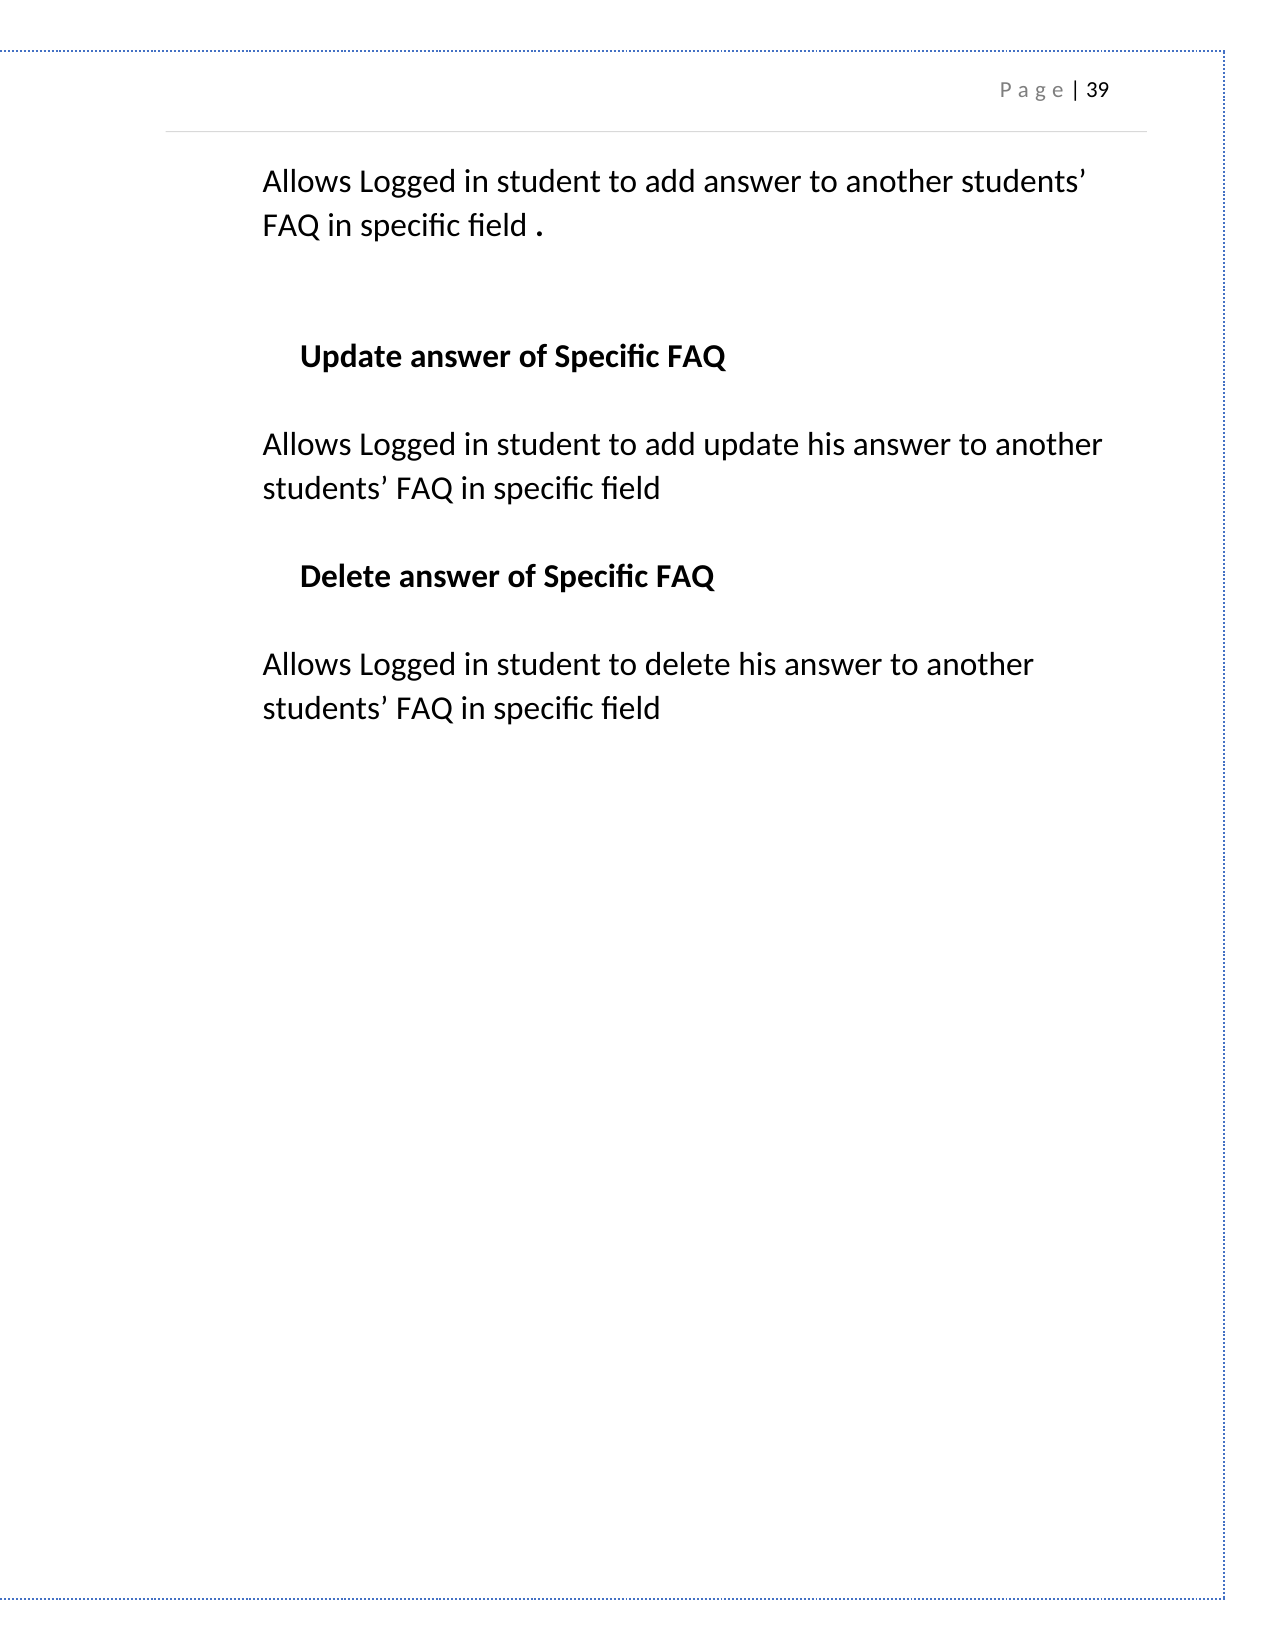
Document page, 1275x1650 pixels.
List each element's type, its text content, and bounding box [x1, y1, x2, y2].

text students’ FAQ in specific field [262, 687, 1239, 728]
text Allows Logged in student to delete his answer to another [262, 643, 1239, 684]
text students’ FAQ in specific field [262, 467, 1239, 508]
text FAQ in specific field . [262, 204, 1239, 244]
text Allows Logged in student to add update his answer to another [262, 423, 1239, 464]
text Allows Logged in student to add answer to another students’ [262, 160, 1239, 200]
subtitle Update answer of Specific FAQ [187, 335, 1239, 376]
subtitle Delete answer of Specific FAQ [187, 555, 1239, 596]
